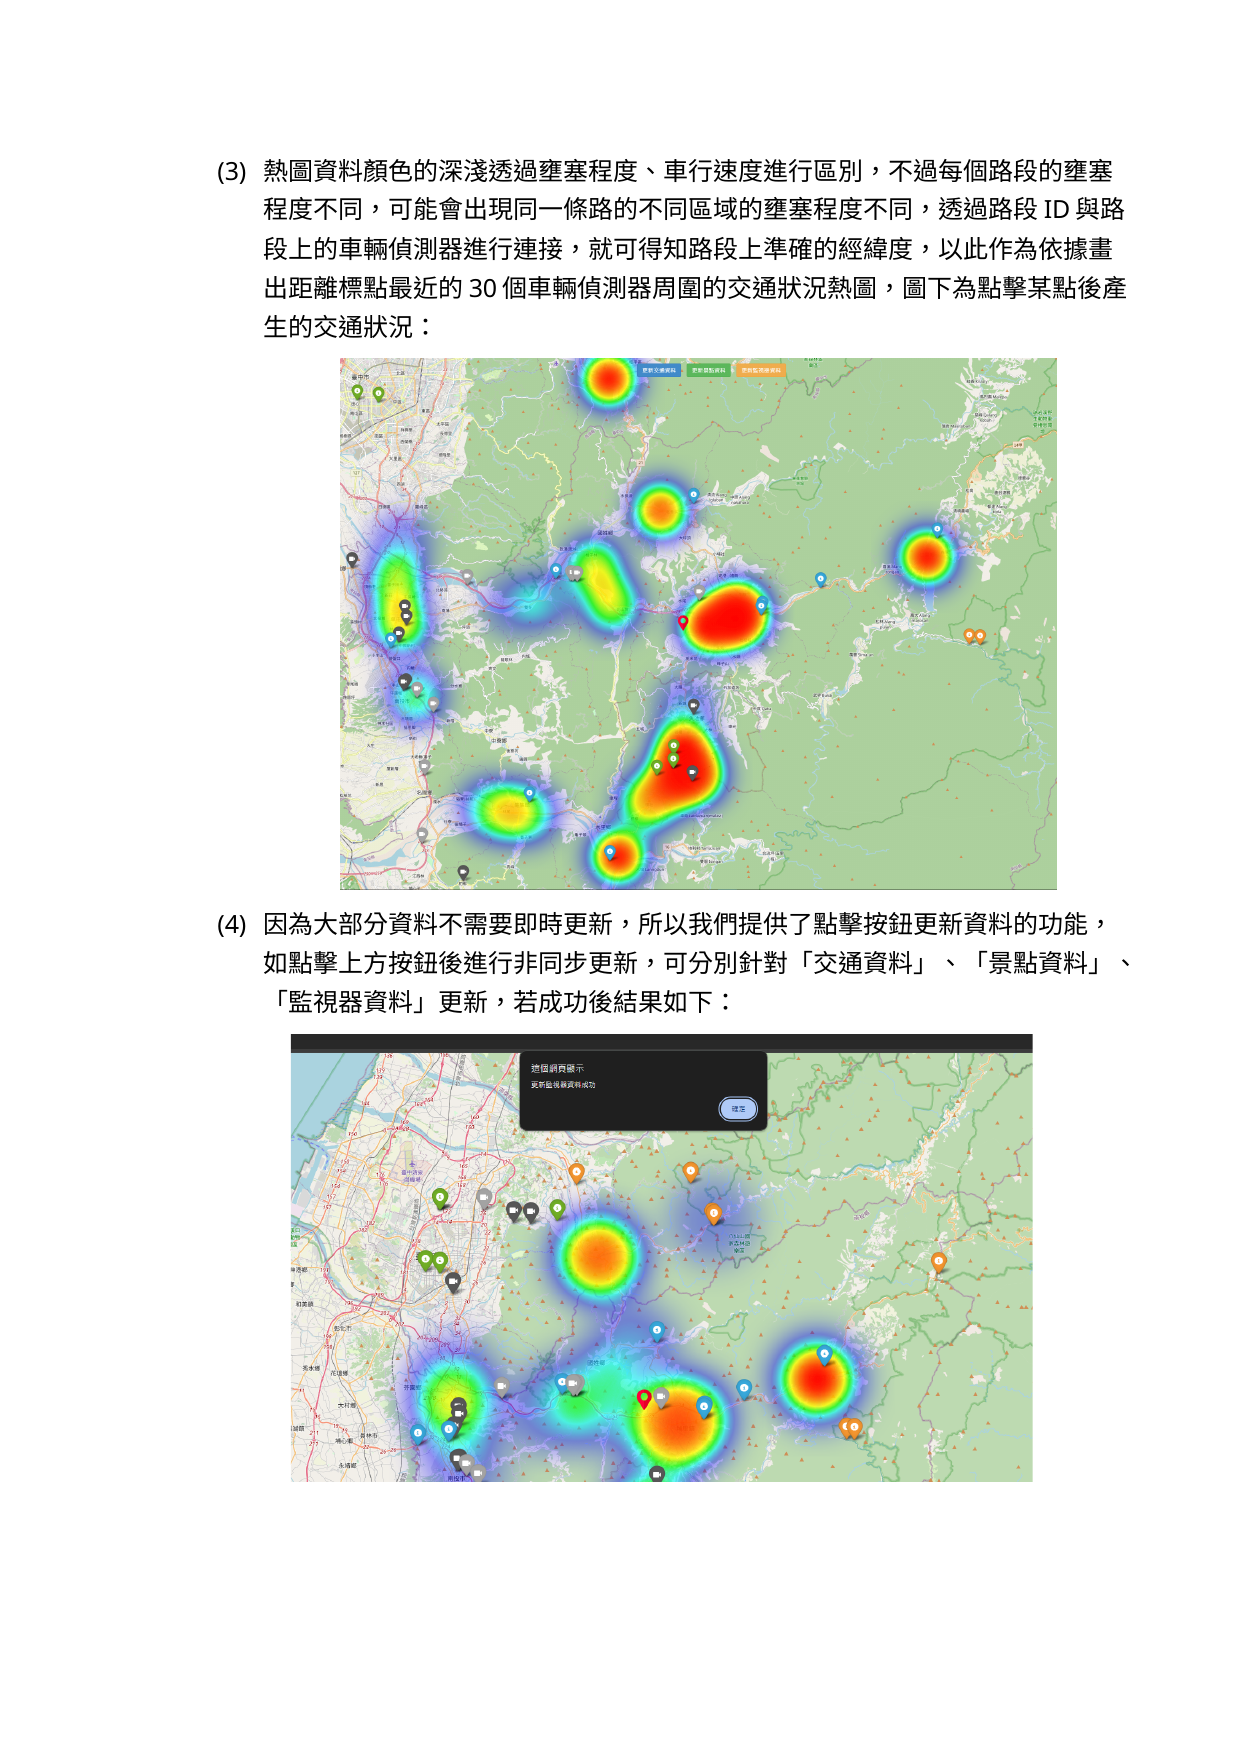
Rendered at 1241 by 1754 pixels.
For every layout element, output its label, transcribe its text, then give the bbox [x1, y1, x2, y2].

list 熱圖資料顏色的深淺透過壅塞程度、車行速度進行區別，不過每個路段的壅塞程度不同，可能會出現同一條路的不同區域的壅塞程度不同，透過路段ID與路段上的車輛偵測器進行連接，就可得知路段上準確的經緯度，以此作為依據畫出距離標點最近的30個車輛偵測器周圍的交通狀況熱圖，圖下為點擊某點後產生的交通狀況： [217, 151, 1136, 343]
list 因為大部分資料不需要即時更新，所以我們提供了點擊按鈕更新資料的功能，如點擊上方按鈕後進行非同步更新，可分別針對「交通資料」、「景點資料」、「監視器資料」更新，若成功後結果如下： [217, 905, 1136, 1019]
picture [340, 358, 1057, 890]
picture [290, 1034, 1033, 1482]
